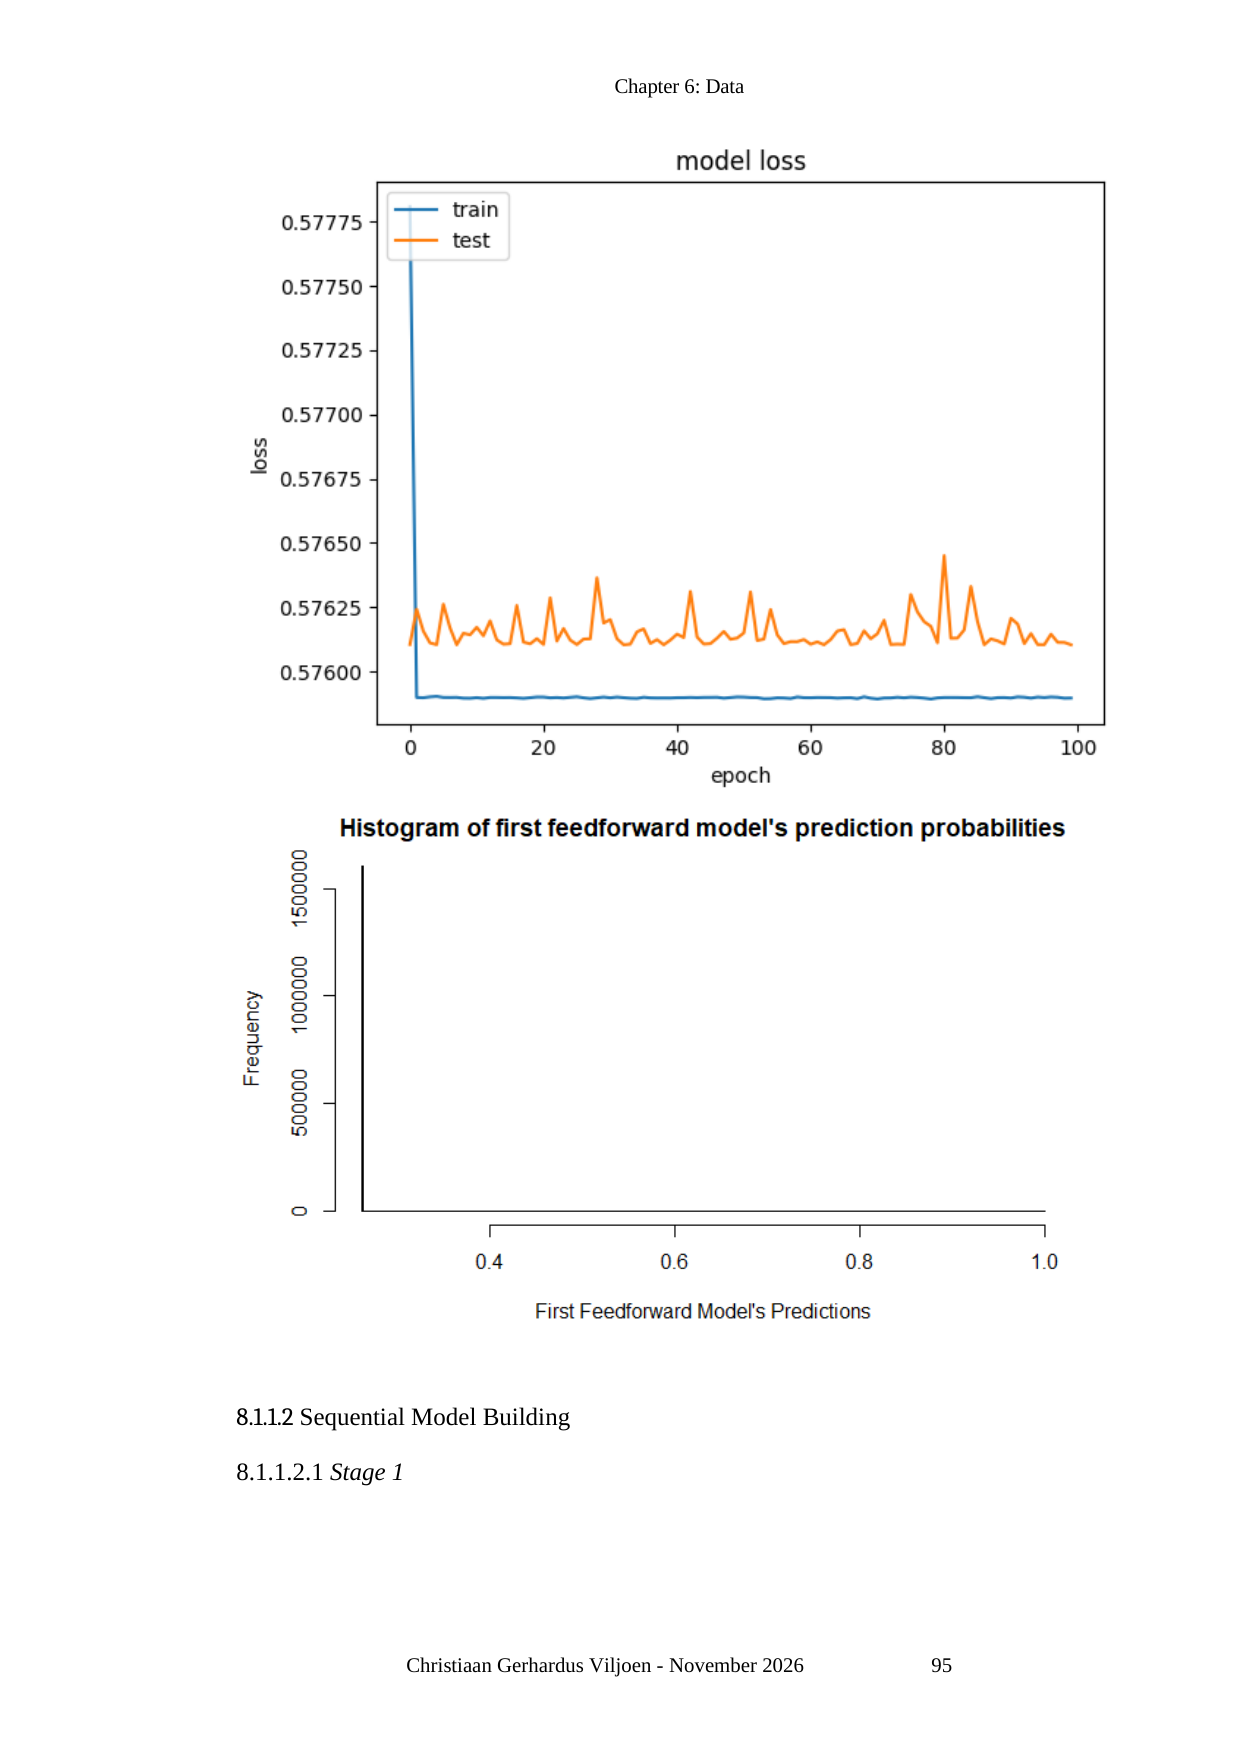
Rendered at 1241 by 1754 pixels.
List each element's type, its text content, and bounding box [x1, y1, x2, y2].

picture [236, 135, 1123, 1349]
subtitle Sequential Model Building [236, 1402, 1122, 1432]
subtitle Stage 1 [236, 1457, 1122, 1485]
